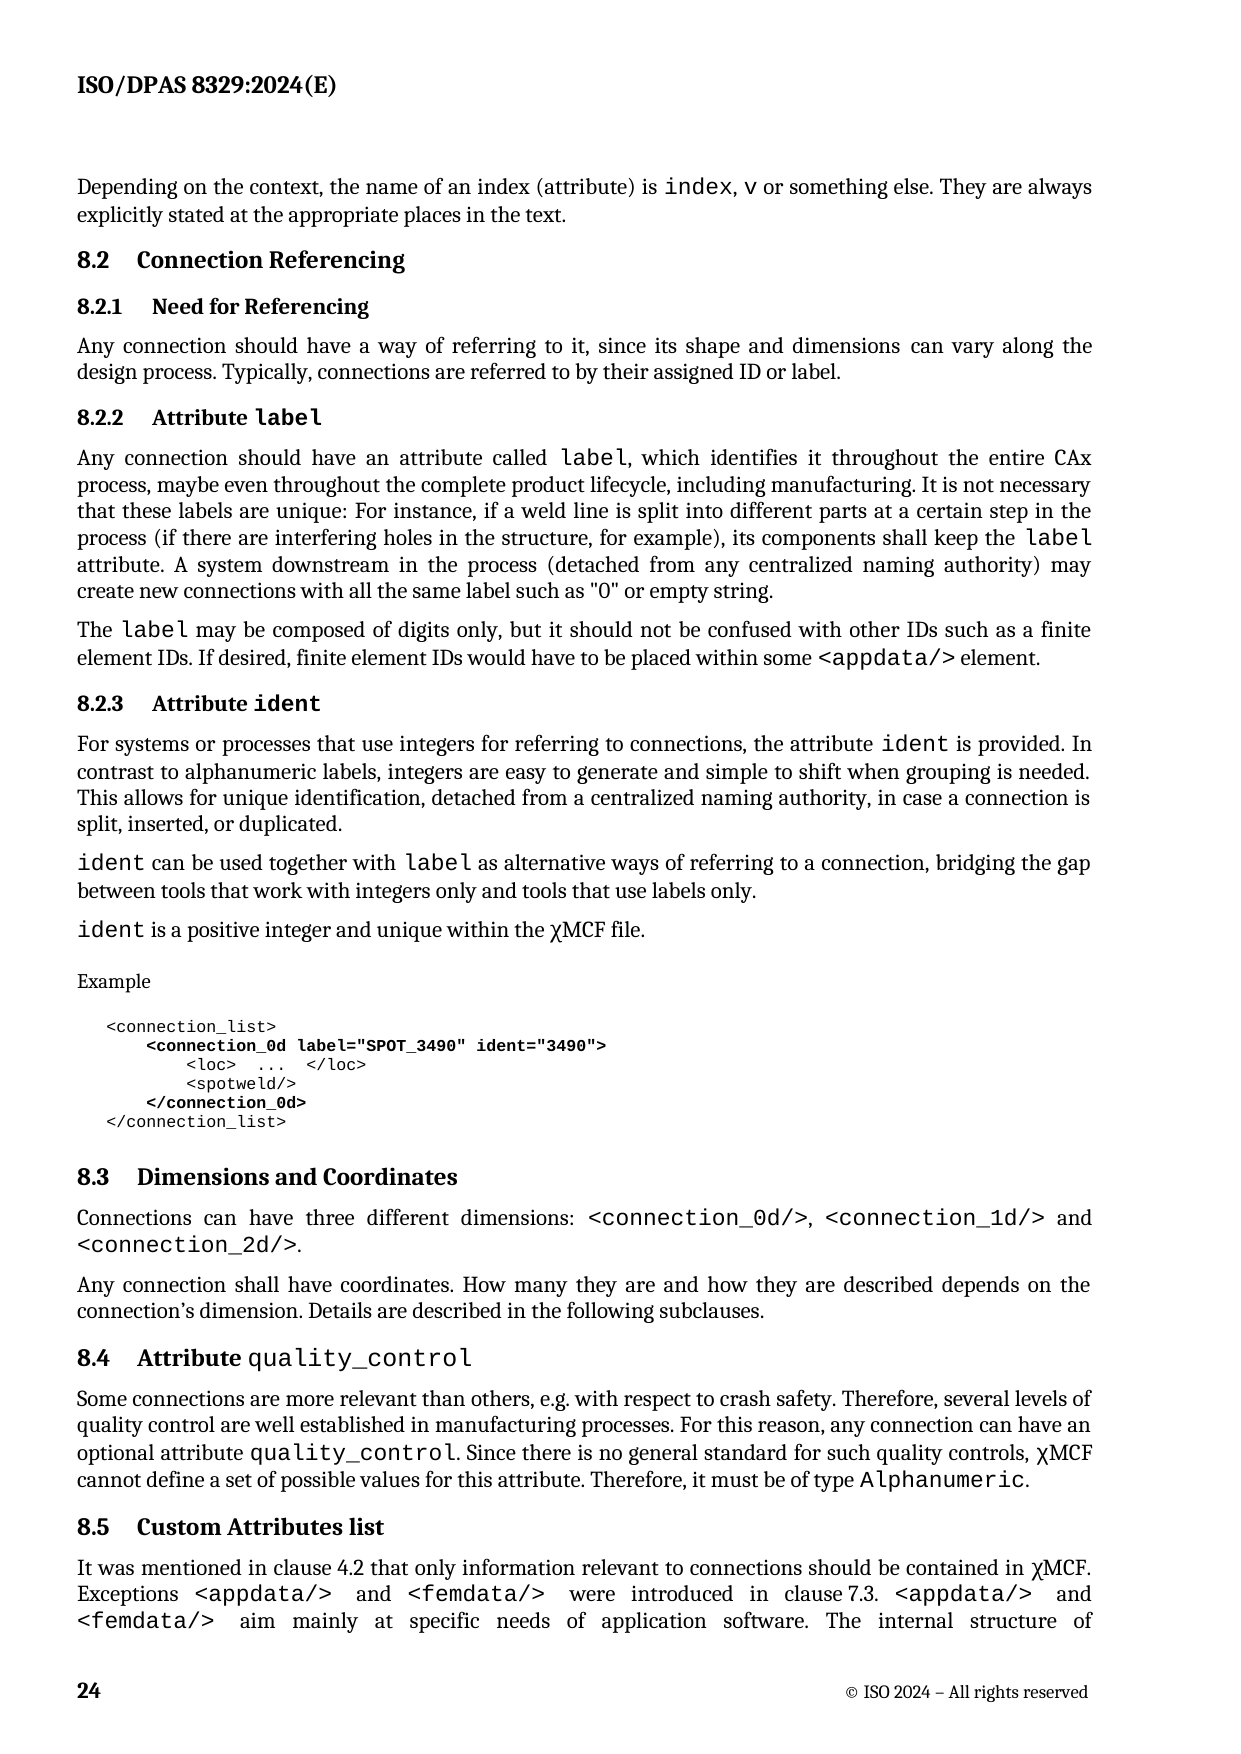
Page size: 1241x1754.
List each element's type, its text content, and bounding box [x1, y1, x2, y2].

text ident is a positive integer and unique within the χMCF file. [77, 916, 1092, 944]
subtitle Attribute ident [77, 691, 1092, 718]
subtitle Connection Referencing [77, 246, 1092, 275]
text Any connection should have an attribute called label, which identifies it throughout the entire CAx process, maybe even throughout the complete product lifecycle, including manufacturing. It is not necessary that these labels are unique: For instance, if a weld line is split into different parts at a certain step in the process (if there are interfering holes in the structure, for example), its components shall keep the label attribute. A system downstream in the process (detached from any centralized naming authority) may create new connections with all the same label such as "0" or empty string. [77, 444, 1092, 605]
text The label may be composed of digits only, but it should not be confused with other IDs such as a finite element IDs. If desired, finite element IDs would have to be placed within some <appdata/> element. [77, 617, 1092, 672]
text Any connection should have a way of referring to it, since its shape and dimensions can vary along the design process. Typically, connections are referred to by their assigned ID or label. [77, 333, 1092, 386]
text Some connections are more relevant than others, e.g. with respect to crash safety. Therefore, several levels of quality control are well established in manufacturing processes. For this reason, any connection can have an optional attribute quality_control. Since there is no general standard for such quality controls, χMCF cannot define a set of possible values for this attribute. Therefore, it must be of type Alphanumeric. [77, 1386, 1092, 1494]
text Depending on the context, the name of an index (attribute) is index, v or something else. They are always explicitly stated at the appropriate places in the text. [77, 174, 1092, 228]
text </connection_list> [94, 1113, 1075, 1132]
text </connection_0d> [94, 1094, 1075, 1113]
text <connection_list> [94, 1019, 1075, 1038]
subtitle Custom Attributes list [77, 1513, 1092, 1542]
text <spotweld/> [94, 1075, 1075, 1094]
subtitle Attribute quality_control [77, 1343, 1092, 1373]
subtitle Attribute label [77, 404, 1092, 432]
text Example [77, 969, 1092, 994]
subtitle Need for Referencing [77, 294, 1092, 320]
text <loc> ... </loc> [94, 1057, 1075, 1075]
text For systems or processes that use integers for referring to connections, the attribute ident is provided. In contrast to alphanumeric labels, integers are easy to generate and simple to shift when grouping is needed. This allows for unique identification, detached from a centralized naming authority, in case a connection is split, inserted, or duplicated. [77, 731, 1092, 837]
text <connection_0d label="SPOT_3490" ident="3490"> [94, 1038, 1075, 1057]
text Any connection shall have coordinates. How many they are and how they are described depends on the connection’s dimension. Details are described in the following subclauses. [77, 1272, 1092, 1325]
text ident can be used together with label as alternative ways of referring to a connection, bridging the gap between tools that work with integers only and tools that use labels only. [77, 850, 1092, 904]
text Connections can have three different dimensions: <connection_0d/>, <connection_1d/> and <connection_2d/>. [77, 1204, 1092, 1259]
subtitle Dimensions and Coordinates [77, 1163, 1092, 1192]
